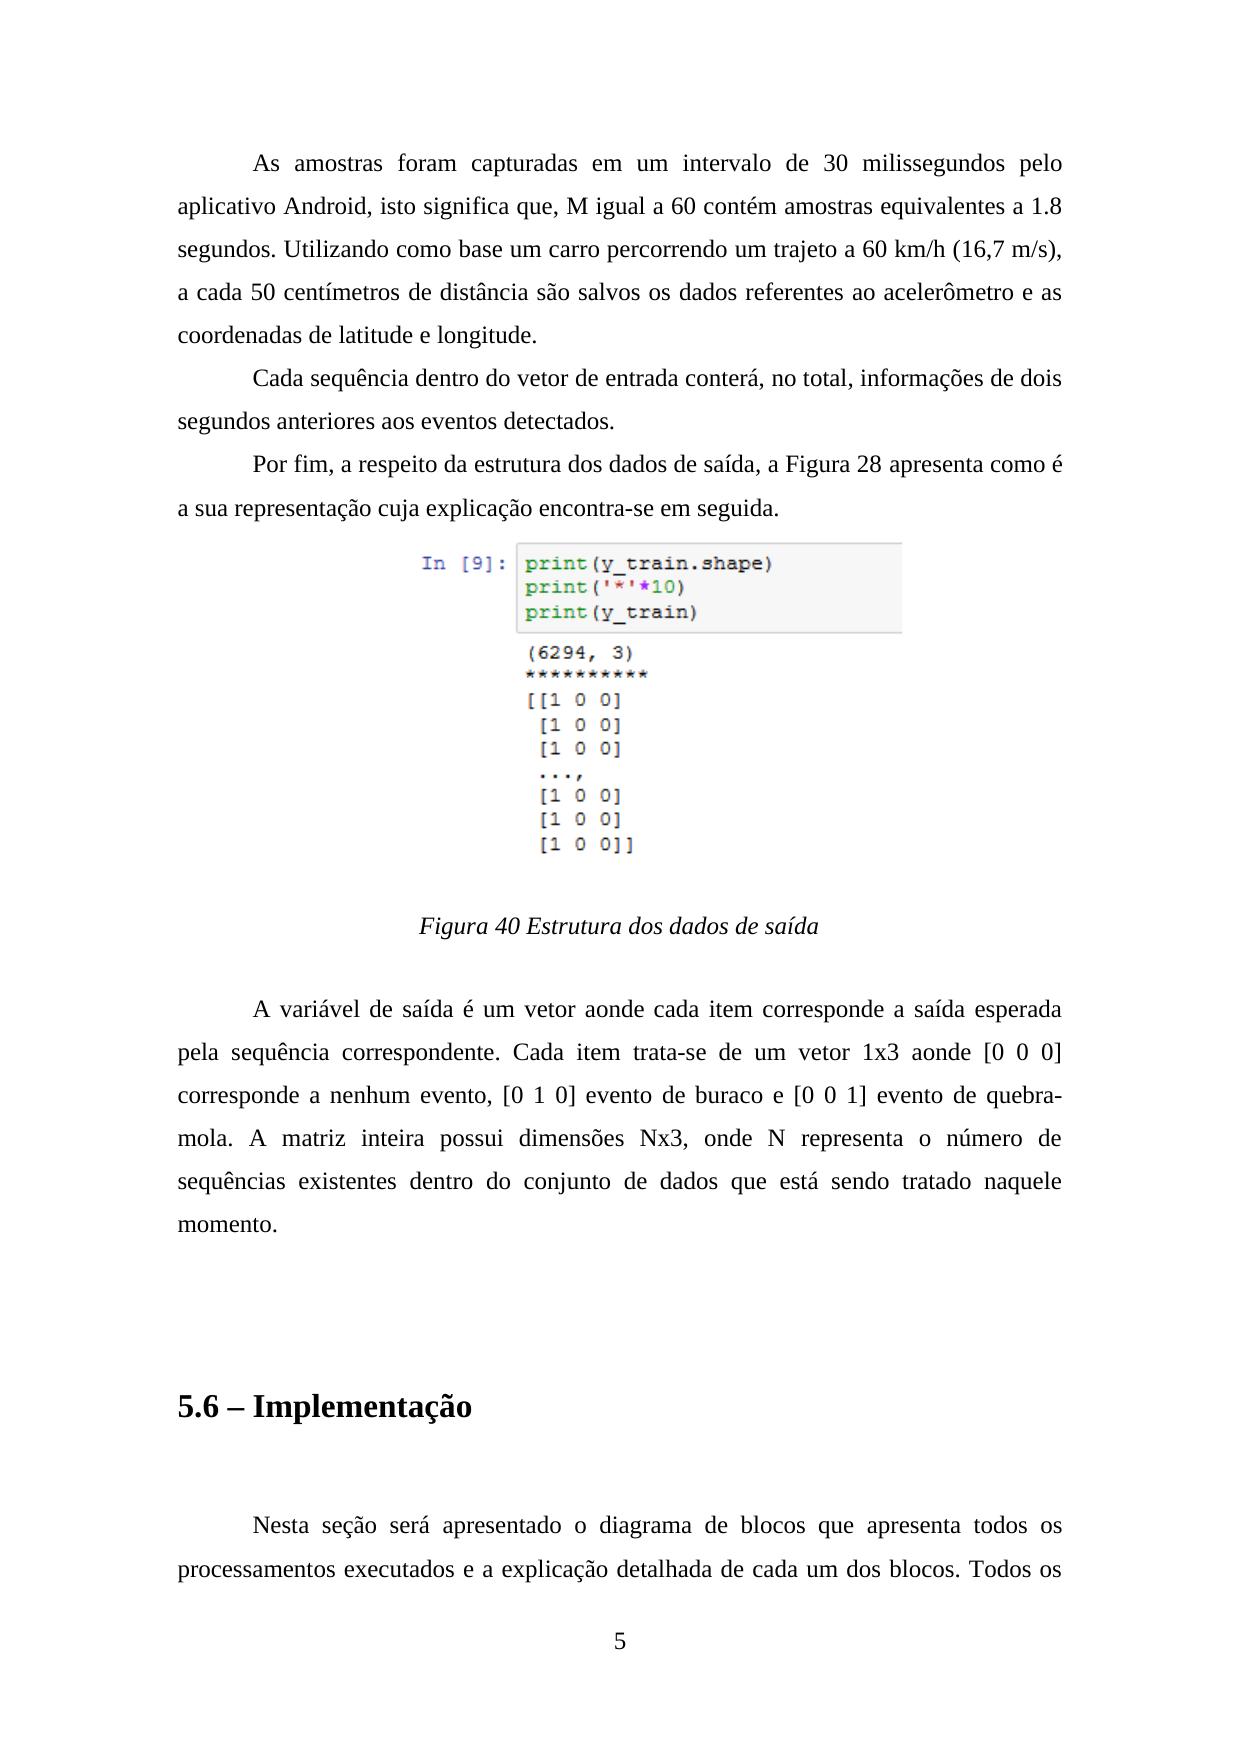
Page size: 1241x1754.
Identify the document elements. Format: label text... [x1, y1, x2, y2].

text Figura 40 Estrutura dos dados de saída [177, 911, 1063, 940]
text Por fim, a respeito da estrutura dos dados de saída, a Figura 28 apresenta como é a sua representação cuja explicação encontra-se em seguida. [177, 449, 1063, 521]
text 5.6 – Implementação [177, 1386, 1063, 1424]
picture [413, 535, 903, 885]
text Cada sequência dentro do vetor de entrada conterá, no total, informações de dois segundos anteriores aos eventos detectados. [177, 363, 1063, 435]
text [177, 1511, 1063, 1582]
text A variável de saída é um vetor aonde cada item corresponde a saída esperada pela sequência correspondente. Cada item trata-se de um vetor 1x3 aonde [0 0 0] corresponde a nenhum evento, [0 1 0] evento de buraco e [0 0 1] evento de quebra-mola. A matriz inteira possui dimensões Nx3, onde N representa o número de sequências existentes dentro do conjunto de dados que está sendo tratado naquele momento. [177, 994, 1063, 1238]
text As amostras foram capturadas em um intervalo de 30 milissegundos pelo aplicativo Android, isto significa que, M igual a 60 contém amostras equivalentes a 1.8 segundos. Utilizando como base um carro percorrendo um trajeto a 60 km/h (16,7 m/s), a cada 50 centímetros de distância são salvos os dados referentes ao acelerômetro e as coordenadas de latitude e longitude. [177, 148, 1063, 349]
